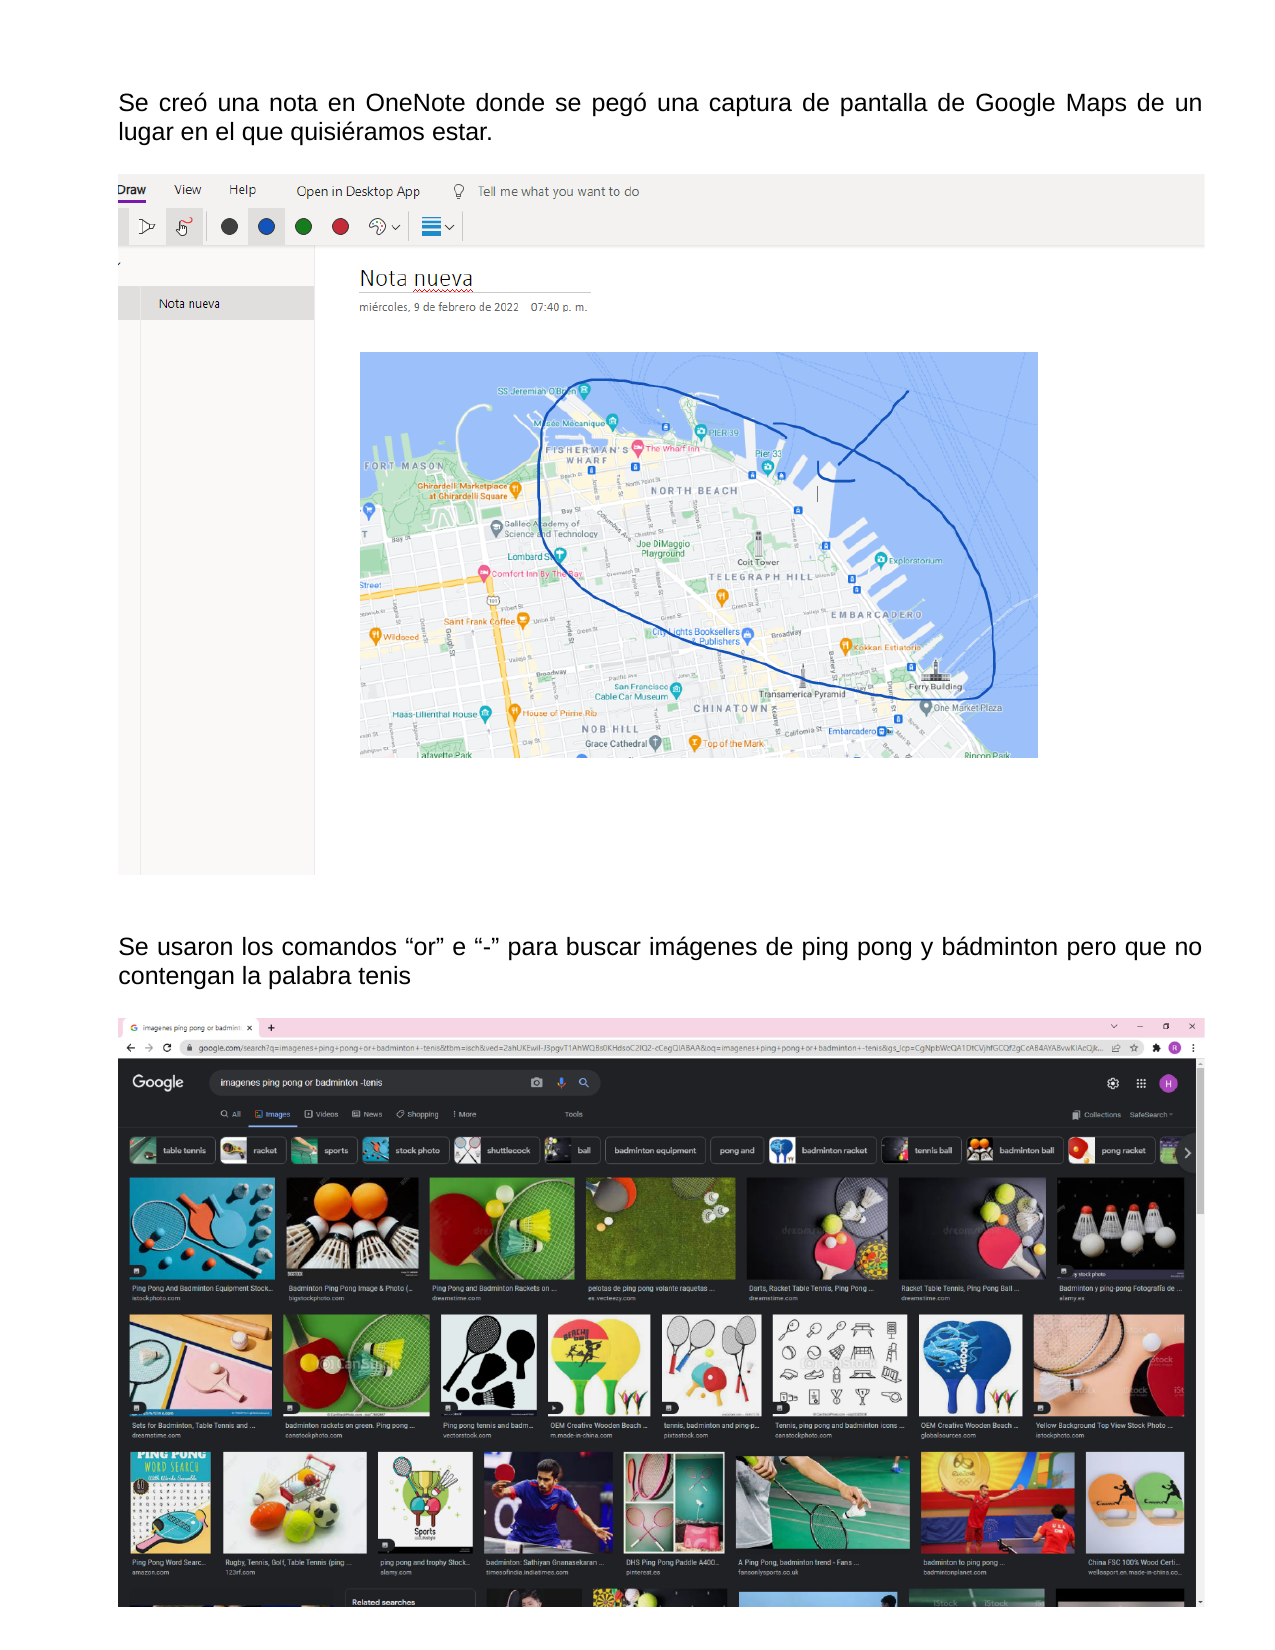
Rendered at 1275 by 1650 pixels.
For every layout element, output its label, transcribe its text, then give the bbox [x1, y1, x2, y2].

text Se usaron los comandos “or” e “-” para buscar imágenes de ping pong y bádminton pero que no contengan la palabra tenis [118, 932, 1205, 990]
picture [118, 174, 1205, 875]
picture [118, 1018, 1205, 1607]
text Se creó una nota en OneNote donde se pegó una captura de pantalla de Google Maps de un lugar en el que quisiéramos estar. [118, 88, 1205, 145]
